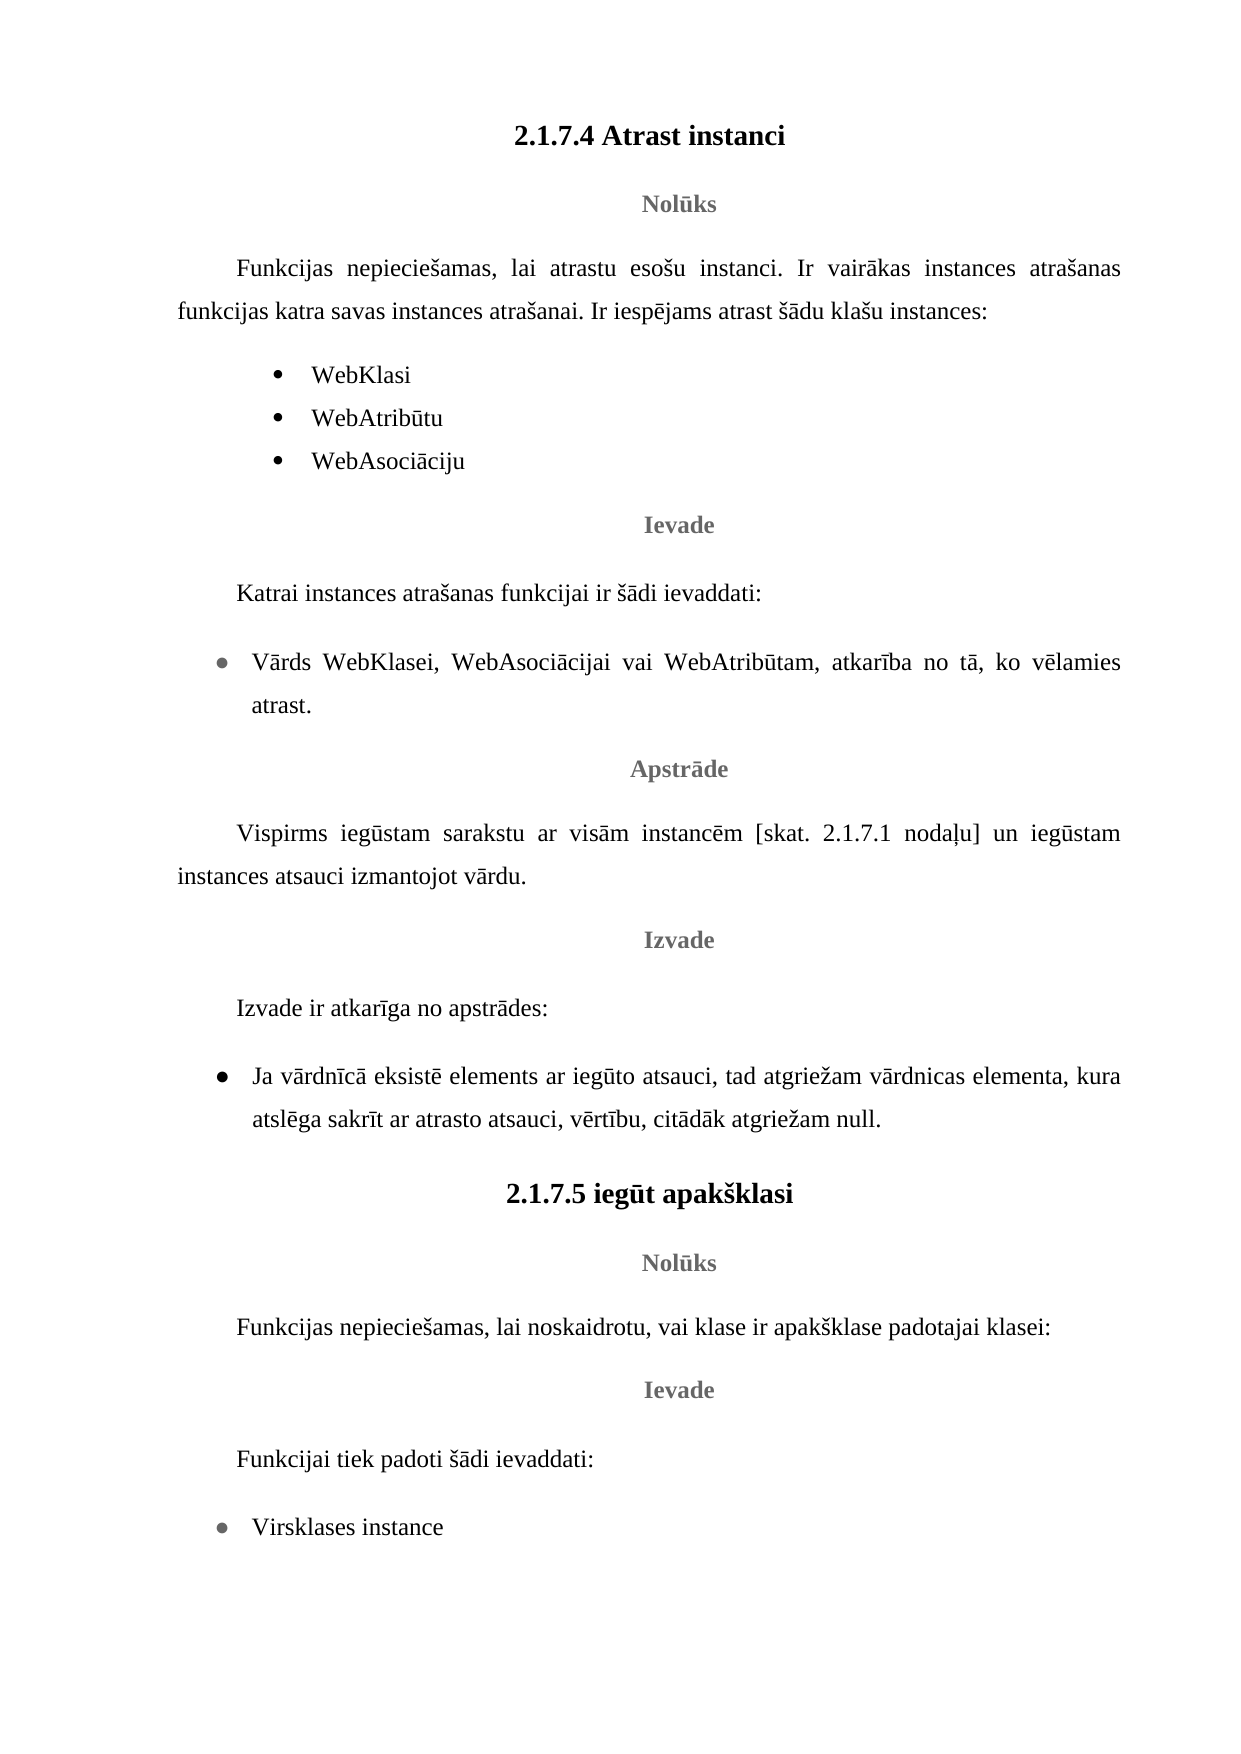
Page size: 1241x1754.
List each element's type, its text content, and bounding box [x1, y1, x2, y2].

list WebAtribūtu [273, 403, 1122, 432]
text Katrai instances atrašanas funkcijai ir šādi ievaddati: [177, 578, 1122, 607]
list Vārds WebKlasei, WebAsociācijai vai WebAtribūtam, atkarība no tā, ko vēlamies atrast. [214, 647, 1122, 718]
text Funkcijas nepieciešamas, lai noskaidrotu, vai klase ir apakšklase padotajai klasei: [177, 1312, 1122, 1340]
list WebAsociāciju [273, 446, 1122, 475]
subtitle 2.1.7.5 iegūt apakšklasi [177, 1176, 1122, 1210]
text Funkcijai tiek padoti šādi ievaddati: [177, 1444, 1122, 1472]
list WebKlasi [273, 360, 1122, 389]
text Nolūks [177, 1248, 1122, 1276]
list Virsklases instance [214, 1512, 1122, 1541]
text Nolūks [177, 189, 1122, 218]
text Ievade [177, 1376, 1122, 1404]
list Ja vārdnīcā eksistē elements ar iegūto atsauci, tad atgriežam vārdnicas elementa, kura atslēga sakrīt ar atrasto atsauci, vērtību, citādāk atgriežam null. [214, 1061, 1122, 1133]
text Apstrāde [177, 754, 1122, 782]
text Ievade [177, 510, 1122, 539]
text Izvade ir atkarīga no apstrādes: [177, 993, 1122, 1022]
subtitle 2.1.7.4 Atrast instanci [177, 118, 1122, 152]
text Vispirms iegūstam sarakstu ar visām instancēm [skat. 2.1.7.1 nodaļu] un iegūstam instances atsauci izmantojot vārdu. [177, 818, 1122, 889]
text Izvade [177, 925, 1122, 953]
text Funkcijas nepieciešamas, lai atrastu esošu instanci. Ir vairākas instances atrašanas funkcijas katra savas instances atrašanai. Ir iespējams atrast šādu klašu instances: [177, 253, 1122, 325]
